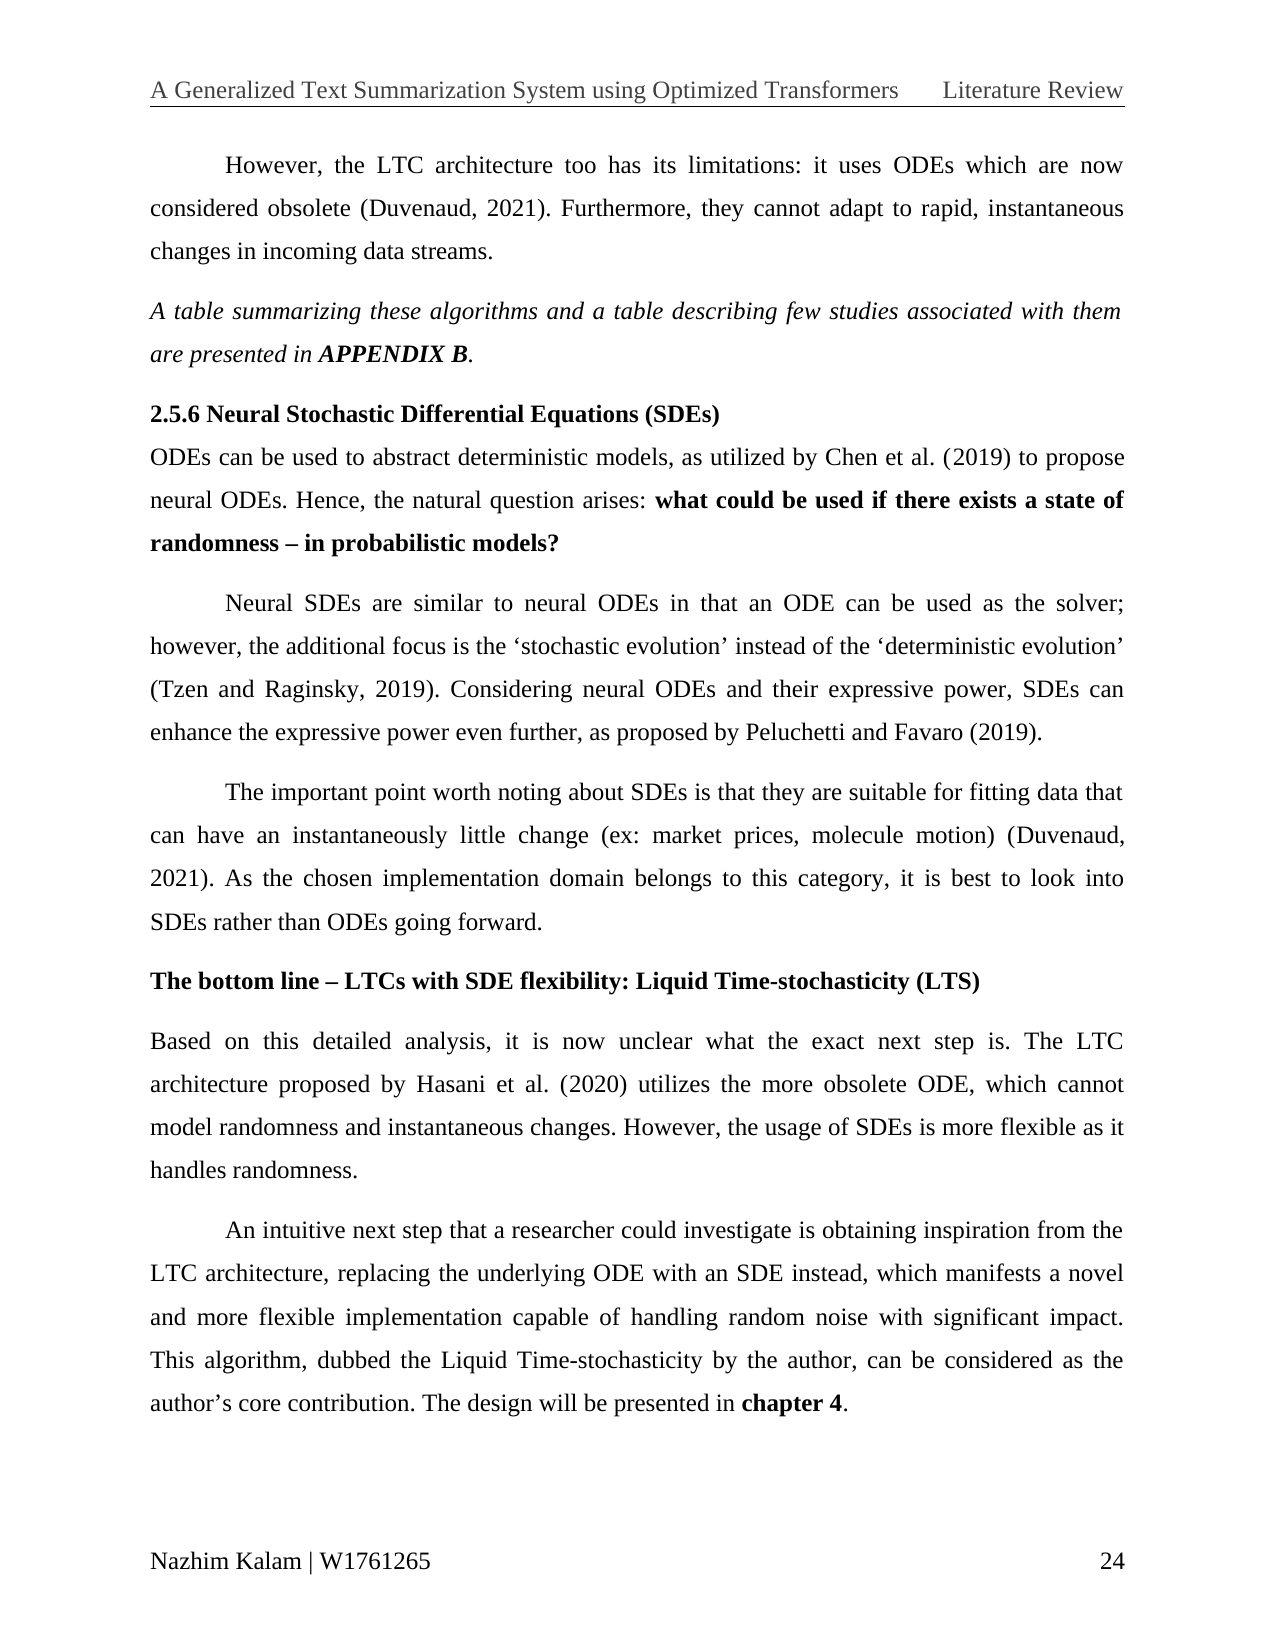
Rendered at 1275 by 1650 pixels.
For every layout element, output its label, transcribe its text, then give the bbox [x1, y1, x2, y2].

subtitle 2.5.6 Neural Stochastic Differential Equations (SDEs) [150, 399, 1125, 428]
text A table summarizing these algorithms and a table describing few studies associated with them are presented in APPENDIX B. [150, 296, 1125, 368]
text ODEs can be used to abstract deterministic models, as utilized by Chen et al. (2019) to propose neural ODEs. Hence, the natural question arises: what could be used if there exists a state of randomness – in probabilistic models? [150, 442, 1125, 557]
text The bottom line – LTCs with SDE flexibility: Liquid Time-stochasticity (LTS) [150, 966, 1125, 995]
text Neural SDEs are similar to neural ODEs in that an ODE can be used as the solver; however, the additional focus is the ‘stochastic evolution’ instead of the ‘deterministic evolution’ (Tzen and Raginsky, 2019). Considering neural ODEs and their expressive power, SDEs can enhance the expressive power even further, as proposed by Peluchetti and Favaro (2019). [150, 588, 1125, 746]
text Based on this detailed analysis, it is now unclear what the exact next step is. The LTC architecture proposed by Hasani et al. (2020) utilizes the more obsolete ODE, which cannot model randomness and instantaneous changes. However, the usage of SDEs is more flexible as it handles randomness. [150, 1026, 1125, 1184]
text However, the LTC architecture too has its limitations: it uses ODEs which are now considered obsolete (Duvenaud, 2021). Furthermore, they cannot adapt to rapid, instantaneous changes in incoming data streams. [150, 150, 1125, 265]
text An intuitive next step that a researcher could investigate is obtaining inspiration from the LTC architecture, replacing the underlying ODE with an SDE instead, which manifests a novel and more flexible implementation capable of handling random noise with significant impact. This algorithm, dubbed the Liquid Time-stochasticity by the author, can be considered as the author’s core contribution. The design will be presented in chapter 4. [150, 1215, 1125, 1417]
text The important point worth noting about SDEs is that they are suitable for fitting data that can have an instantaneously little change (ex: market prices, molecule motion) (Duvenaud, 2021). As the chosen implementation domain belongs to this category, it is best to look into SDEs rather than ODEs going forward. [150, 777, 1125, 935]
